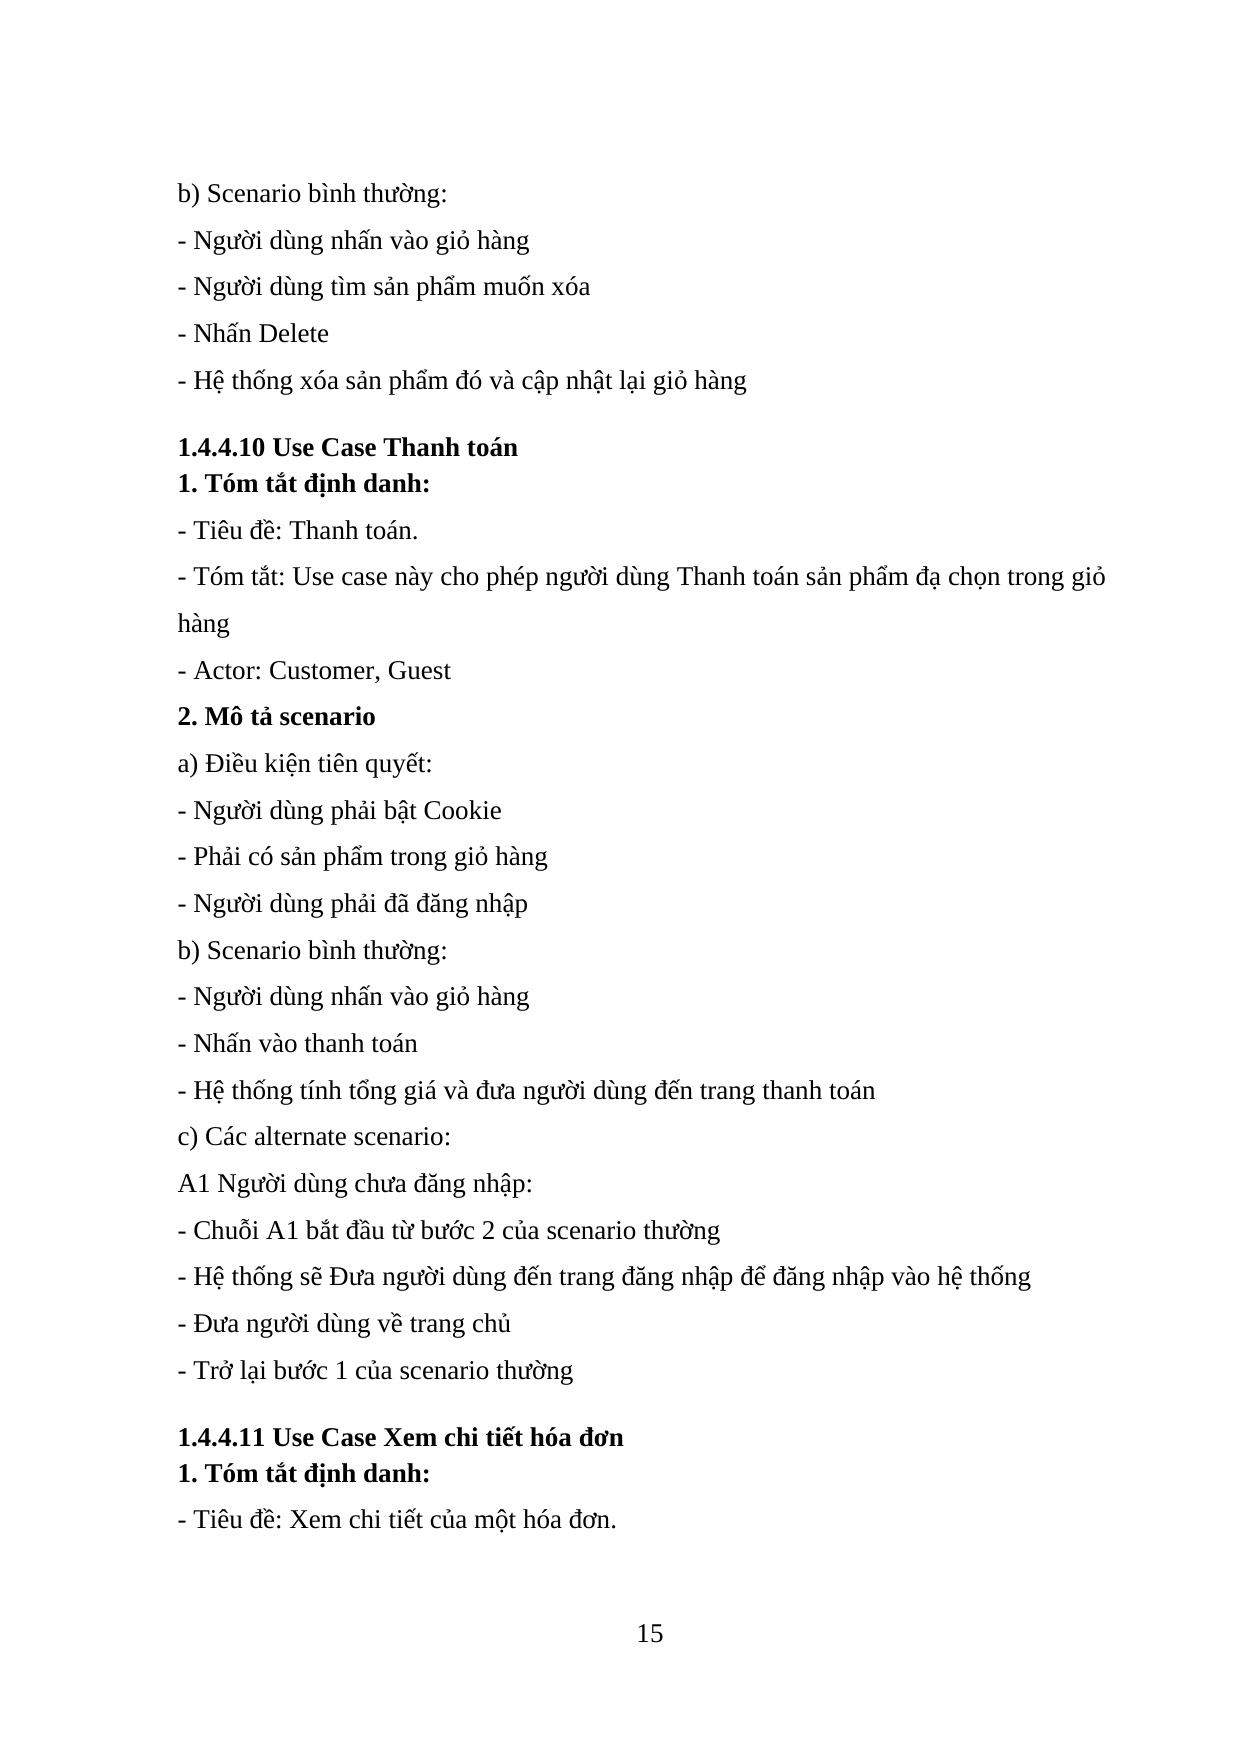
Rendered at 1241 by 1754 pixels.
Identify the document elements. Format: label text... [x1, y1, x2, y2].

text - Trở lại bước 1 của scenario thường [177, 1354, 1122, 1385]
text b) Scenario bình thường: [177, 934, 1122, 965]
text 1. Tóm tắt định danh: [177, 1457, 1122, 1488]
subtitle 1.4.4.10 Use Case Thanh toán [177, 431, 1122, 462]
text - Đưa người dùng về trang chủ [177, 1307, 1122, 1338]
text - Người dùng phải đã đăng nhập [177, 887, 1122, 918]
text - Tiêu đề: Thanh toán. [177, 514, 1122, 545]
text - Nhấn Delete [177, 317, 1122, 348]
text - Hệ thống tính tổng giá và đưa người dùng đến trang thanh toán [177, 1074, 1122, 1105]
text - Tiêu đề: Xem chi tiết của một hóa đơn. [177, 1504, 1122, 1535]
text - Hệ thống xóa sản phẩm đó và cập nhật lại giỏ hàng [177, 364, 1122, 395]
text c) Các alternate scenario: [177, 1120, 1122, 1152]
text - Chuỗi A1 bắt đầu từ bước 2 của scenario thường [177, 1214, 1122, 1245]
text - Phải có sản phẩm trong giỏ hàng [177, 840, 1122, 872]
text a) Điều kiện tiên quyết: [177, 747, 1122, 778]
text 1. Tóm tắt định danh: [177, 467, 1122, 498]
text - Người dùng nhấn vào giỏ hàng [177, 980, 1122, 1012]
text - Người dùng tìm sản phẩm muốn xóa [177, 271, 1122, 302]
text - Người dùng phải bật Cookie [177, 794, 1122, 825]
text - Người dùng nhấn vào giỏ hàng [177, 224, 1122, 255]
subtitle 1.4.4.11 Use Case Xem chi tiết hóa đơn [177, 1421, 1122, 1452]
text b) Scenario bình thường: [177, 177, 1122, 208]
text - Actor: Customer, Guest [177, 654, 1122, 685]
text A1 Người dùng chưa đăng nhập: [177, 1167, 1122, 1198]
text - Nhấn vào thanh toán [177, 1027, 1122, 1058]
text - Tóm tắt: Use case này cho phép người dùng Thanh toán sản phẩm đạ chọn trong giỏ hàng [177, 560, 1122, 638]
text 2. Mô tả scenario [177, 700, 1122, 732]
text - Hệ thống sẽ Đưa người dùng đến trang đăng nhập để đăng nhập vào hệ thống [177, 1260, 1122, 1292]
